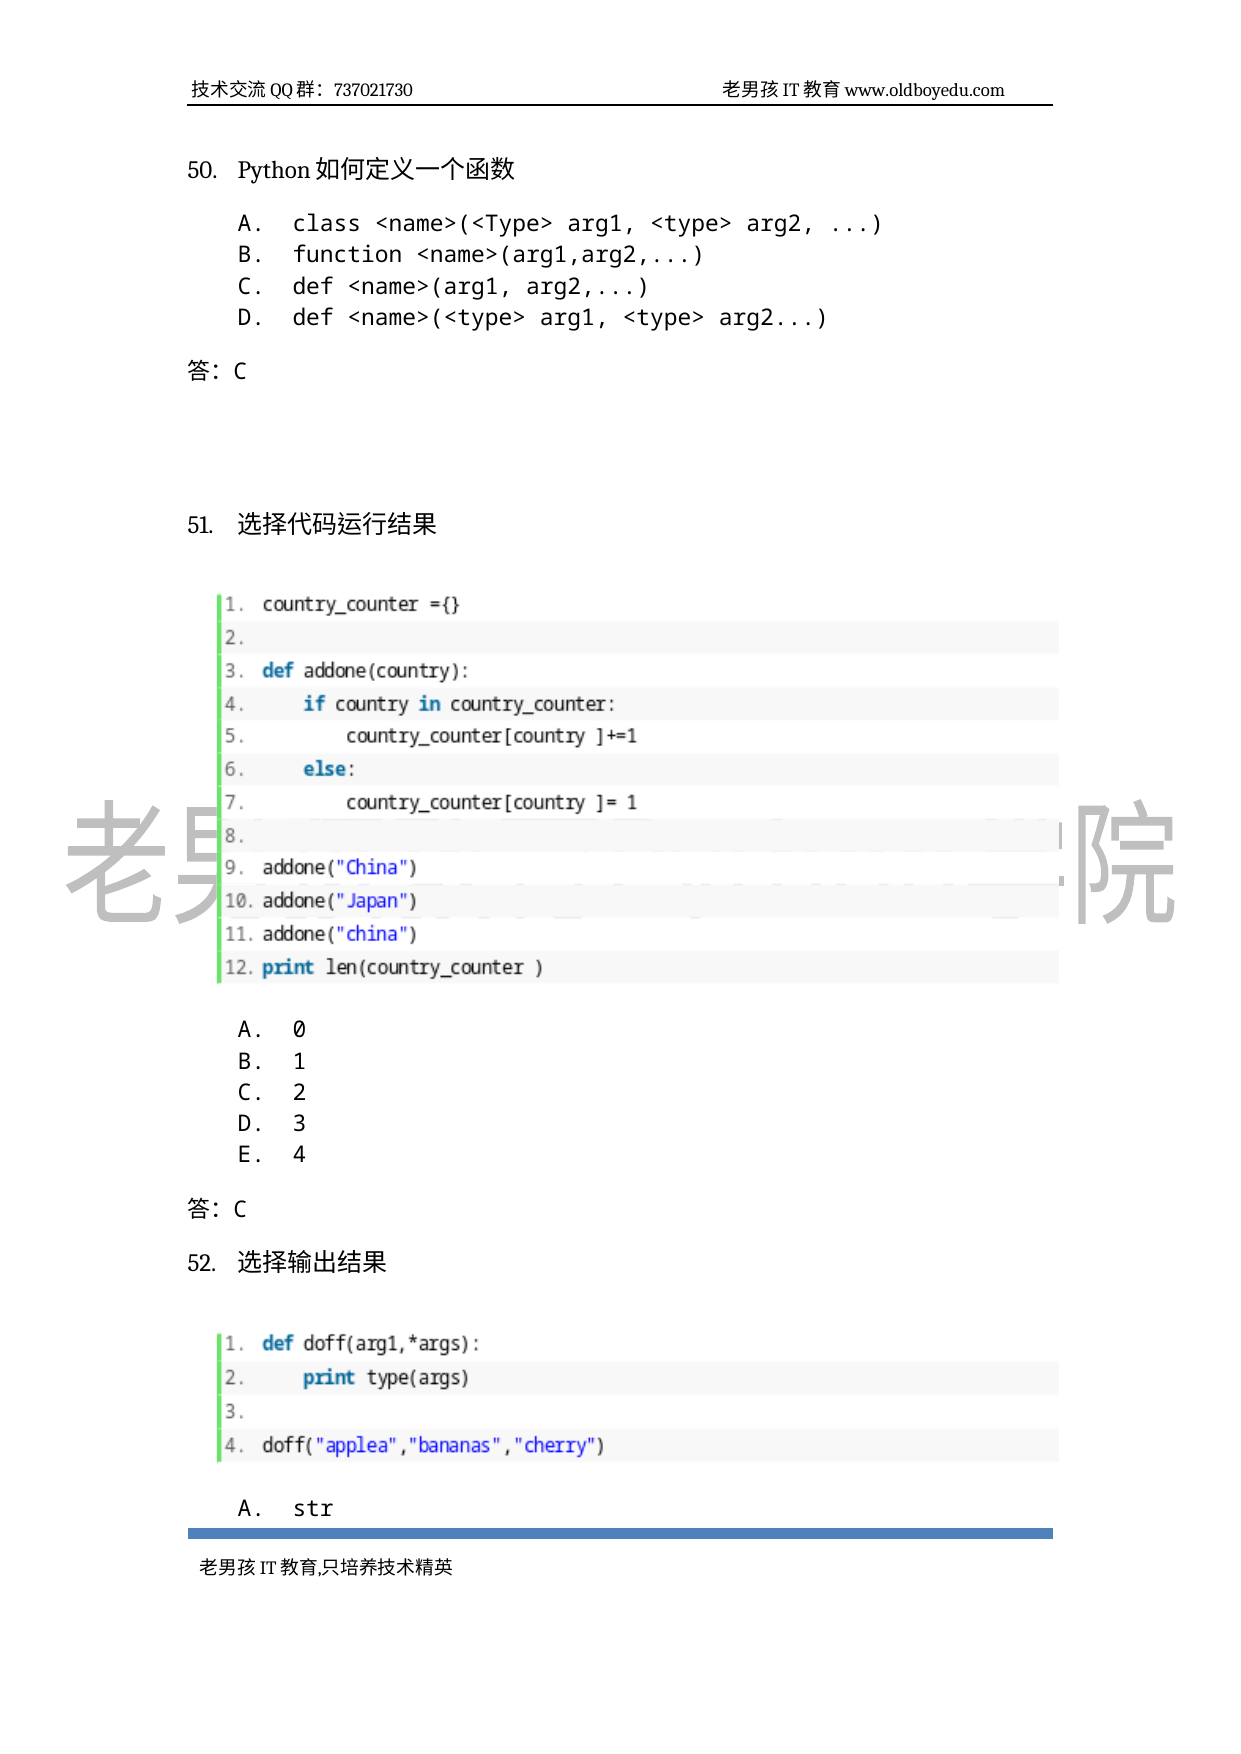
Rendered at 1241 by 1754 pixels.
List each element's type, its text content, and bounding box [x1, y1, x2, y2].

list A. class <name>(<Type> arg1, <type> arg2, ...) B. function <name>(arg1,arg2,...) C. def <name>(arg1, arg2,...) D. def <name>(<type> arg1, <type> arg2...) [187, 207, 1053, 332]
text 答：C [187, 1190, 1053, 1224]
list A. 0 B. 1 C. 2 D. 3 E. 4 [187, 561, 1053, 1169]
list 选择代码运行结果 [187, 506, 1053, 540]
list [187, 1299, 1053, 1523]
list 选择输出结果 [187, 1244, 1053, 1279]
text 答：C [187, 353, 1053, 386]
list Python如何定义一个函数 [187, 150, 1053, 186]
